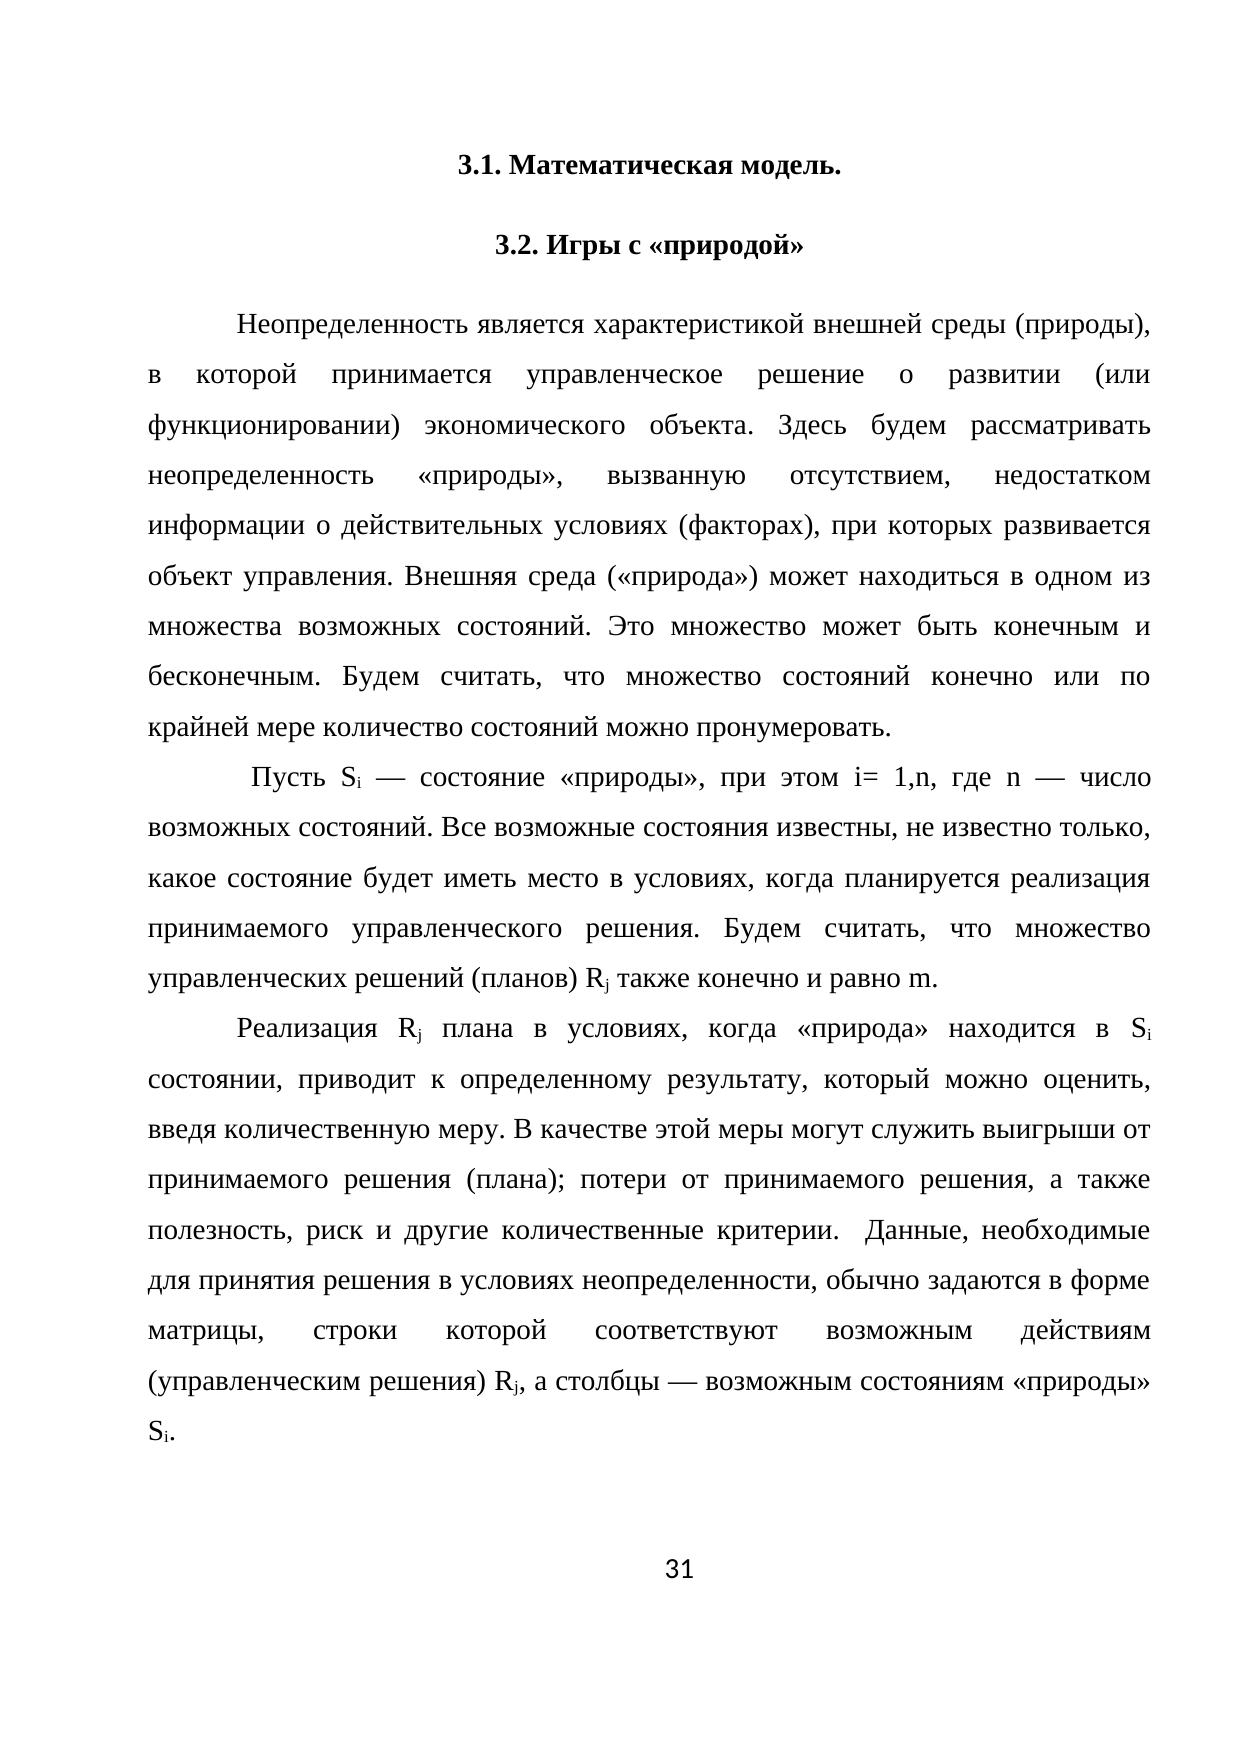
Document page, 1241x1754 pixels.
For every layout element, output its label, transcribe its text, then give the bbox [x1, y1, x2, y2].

text Пусть Si — состояние «природы», при этом i= 1,n, где n — число возможных состояний. Все возможные состояния известны, не известно только, какое состояние будет иметь место в условиях, когда планируется реализация принимаемого управленческого решения. Будем считать, что множество управленческих решений (планов) Rj также конечно и равно m. [148, 759, 1152, 994]
text 3.1. Математическая модель. [148, 147, 1152, 181]
text Неопределенность является характеристикой внешней среды (природы), в которой принимается управленческое решение о развитии (или функционировании) экономического объекта. Здесь будем рассматривать неопределенность «природы», вызванную отсутствием, недостатком информации о действительных условиях (факторах), при которых развивается объект управления. Внешняя среда («природа») может находиться в одном из множества возможных состояний. Это множество может быть конечным и бесконечным. Будем считать, что множество состояний конечно или по крайней мере количество состояний можно пронумеровать. [148, 306, 1152, 742]
text Реализация Rj плана в условиях, когда «природа» находится в Si состоянии, приводит к определенному результату, который можно оценить, введя количественную меру. В качестве этой меры могут служить выигрыши от принимаемого решения (плана); потери от принимаемого решения, а также полезность, риск и другие количественные критерии. Данные, необходимые для принятия решения в условиях неопределенности, обычно задаются в форме матрицы, строки которой соответствуют возможным действиям (управленческим решения) Rj, а столбцы — возможным состояниям «природы» Si. [148, 1011, 1152, 1447]
text 3.2. Игры с «природой» [148, 227, 1152, 260]
